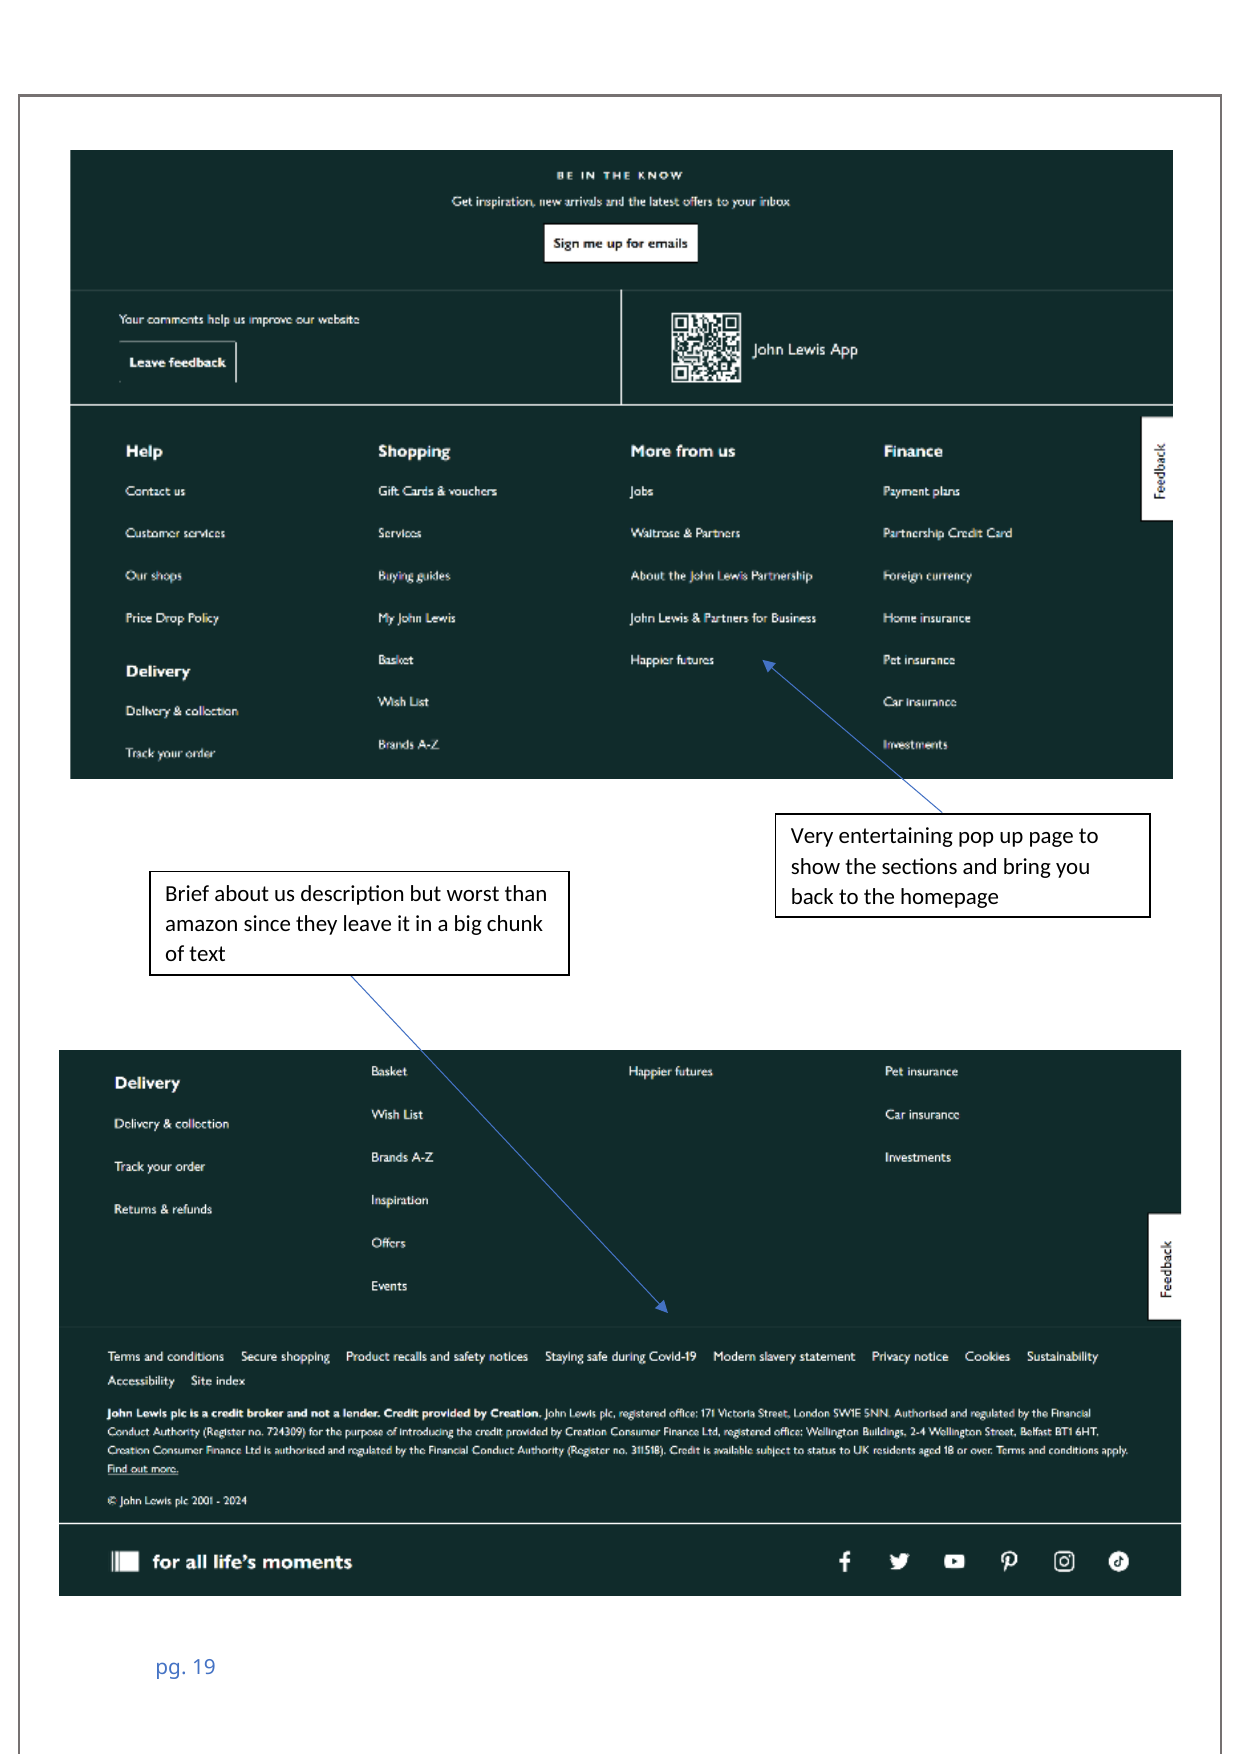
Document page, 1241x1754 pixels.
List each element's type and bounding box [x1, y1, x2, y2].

picture [59, 1050, 1182, 1596]
picture [70, 150, 1173, 779]
